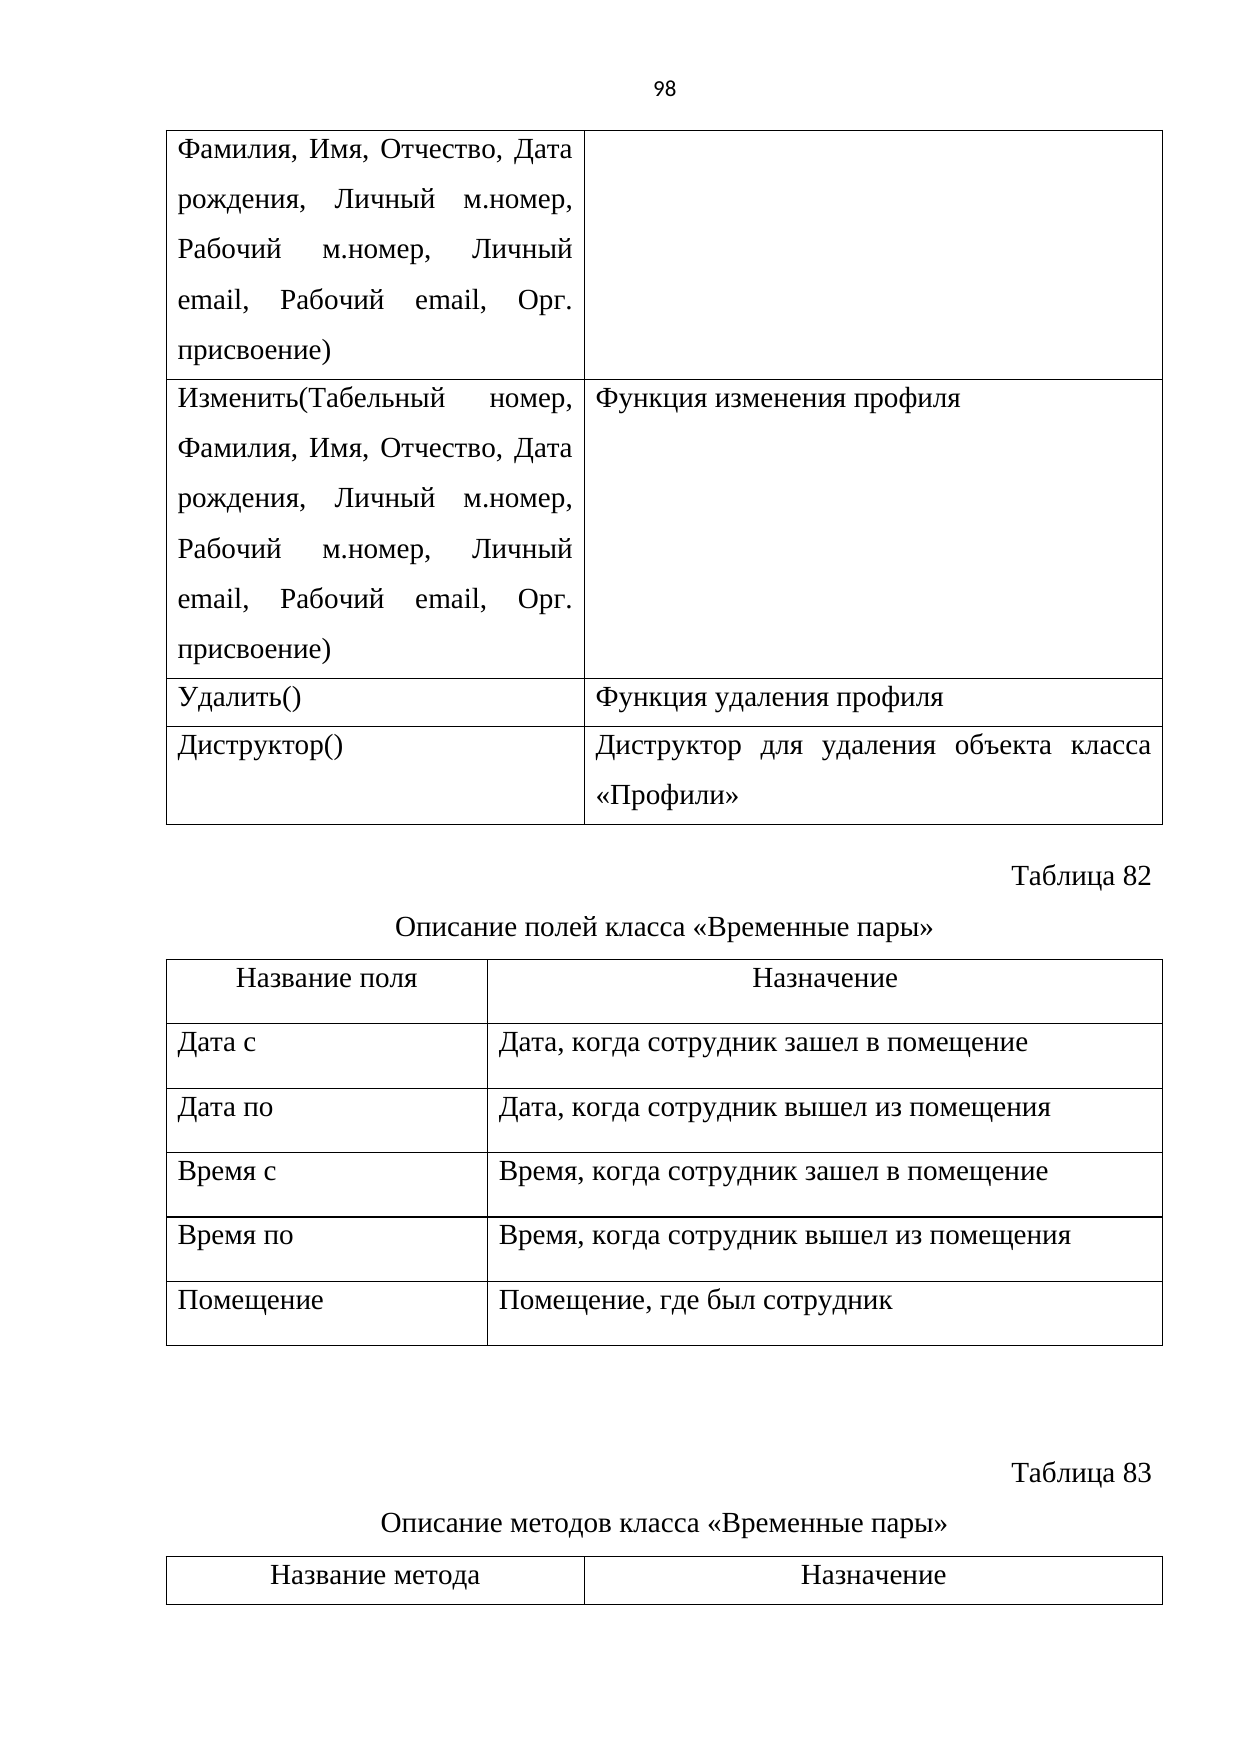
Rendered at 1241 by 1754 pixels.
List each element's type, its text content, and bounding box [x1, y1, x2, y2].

text Описание полей класса «Временные пары» [177, 909, 1152, 942]
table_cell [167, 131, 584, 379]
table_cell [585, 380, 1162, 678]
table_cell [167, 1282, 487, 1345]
text Таблица 83 [251, 1455, 1152, 1489]
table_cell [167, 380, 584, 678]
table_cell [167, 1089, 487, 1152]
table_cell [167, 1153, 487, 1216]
text Таблица 82 [251, 858, 1152, 892]
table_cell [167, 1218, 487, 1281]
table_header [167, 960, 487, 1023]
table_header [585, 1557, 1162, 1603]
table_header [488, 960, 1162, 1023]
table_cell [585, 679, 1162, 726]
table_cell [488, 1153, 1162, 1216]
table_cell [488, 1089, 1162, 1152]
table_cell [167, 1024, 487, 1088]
text Описание методов класса «Временные пары» [177, 1505, 1152, 1539]
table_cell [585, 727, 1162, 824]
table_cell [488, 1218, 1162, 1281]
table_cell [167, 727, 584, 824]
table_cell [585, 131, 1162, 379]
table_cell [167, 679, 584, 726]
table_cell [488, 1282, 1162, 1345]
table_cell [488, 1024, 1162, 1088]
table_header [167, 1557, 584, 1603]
